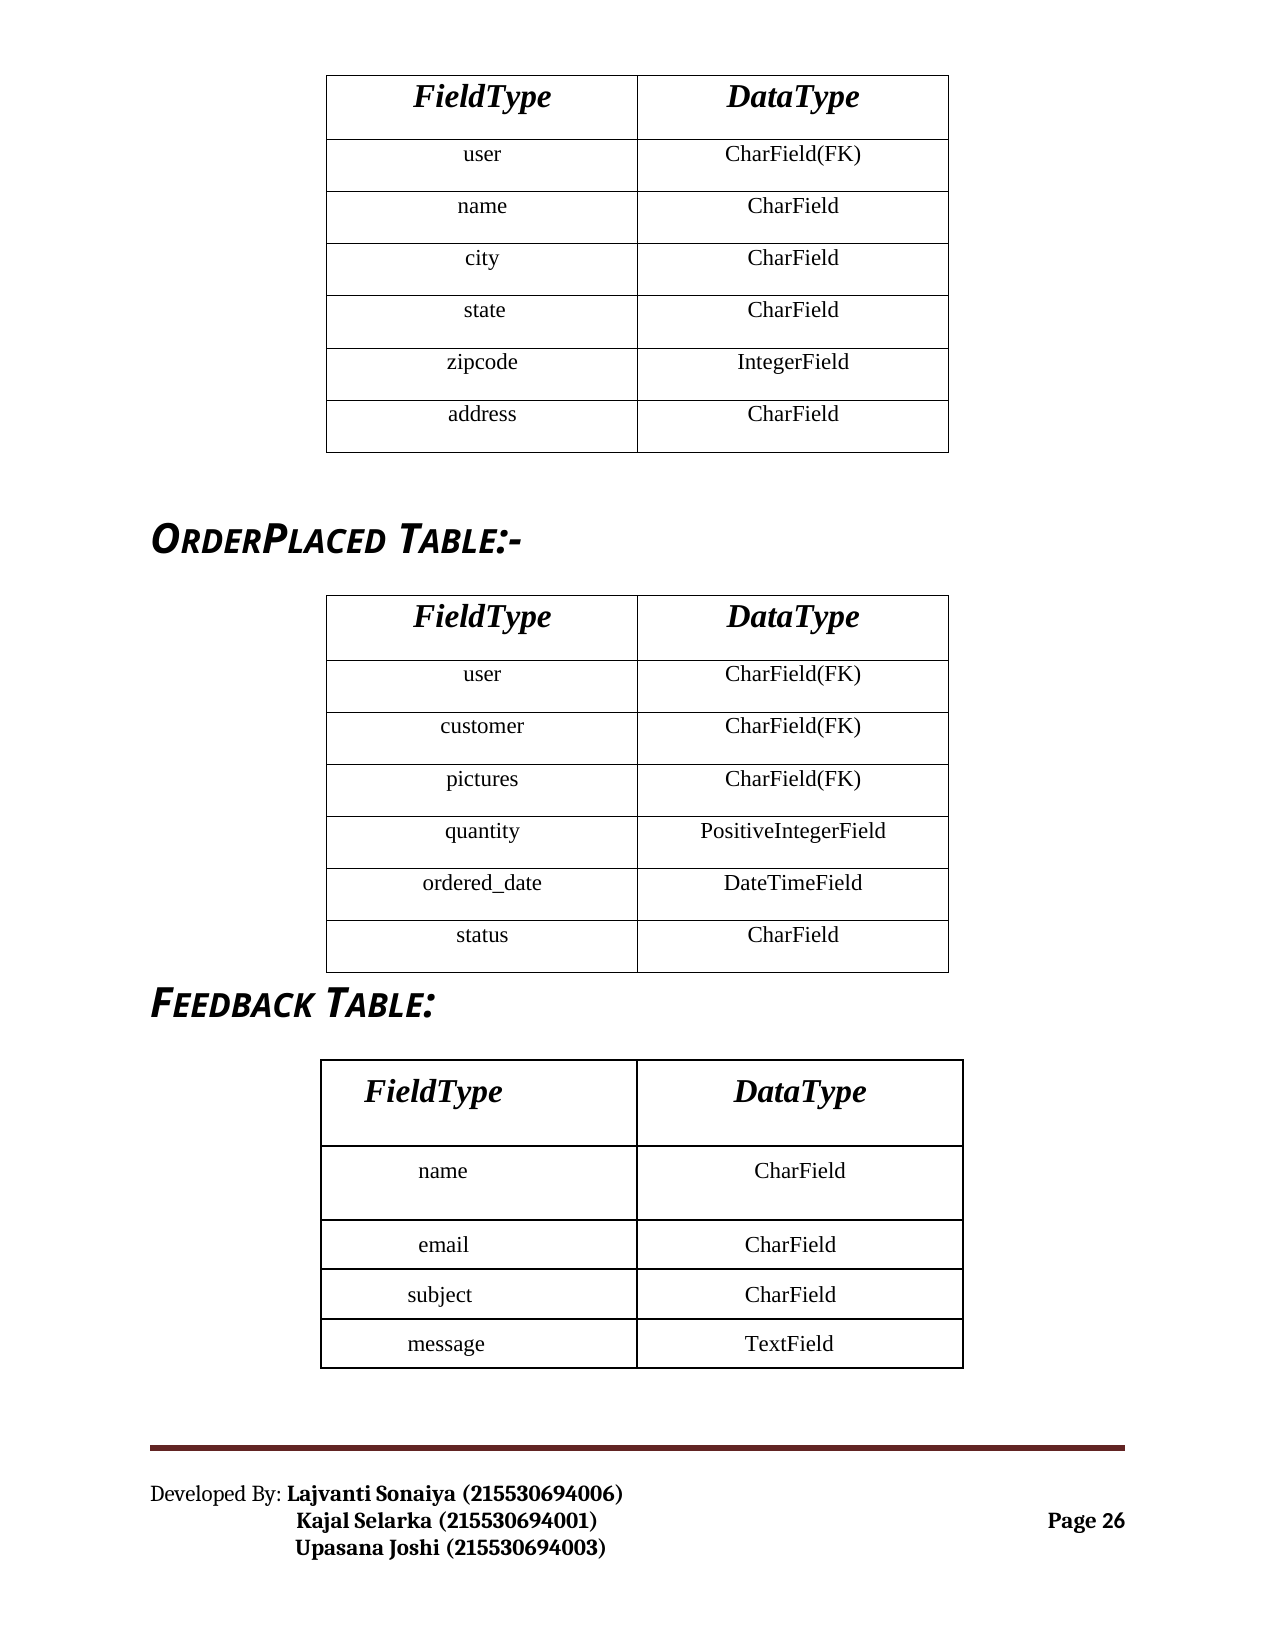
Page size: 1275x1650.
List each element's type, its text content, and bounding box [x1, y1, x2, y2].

table_header DataType [638, 596, 948, 659]
table_cell PositiveIntegerField [638, 817, 948, 868]
table_cell pictures [327, 765, 637, 816]
table_header DataType [638, 1061, 962, 1145]
table_cell email [322, 1221, 636, 1268]
table_cell DateTimeField [638, 869, 948, 920]
table_cell IntegerField [638, 349, 948, 399]
table_cell name [327, 192, 637, 243]
table_cell user [327, 140, 637, 191]
table_cell subject [322, 1270, 636, 1317]
table_cell address [327, 401, 637, 452]
table_cell CharField(FK) [638, 713, 948, 764]
table_header FieldType [327, 596, 637, 659]
table_cell user [327, 661, 637, 712]
table_header FieldType [322, 1061, 636, 1145]
table_cell CharField [638, 192, 948, 243]
table_cell state [327, 296, 637, 347]
table_cell CharField [638, 921, 948, 972]
table_cell CharField(FK) [638, 765, 948, 816]
table_cell customer [327, 713, 637, 764]
table_cell ordered_date [327, 869, 637, 920]
table_cell CharField [638, 1147, 962, 1219]
table_cell CharField [638, 401, 948, 452]
table_cell zipcode [327, 349, 637, 399]
text OrderPlaced Table:- [150, 509, 1125, 566]
table_cell status [327, 921, 637, 972]
table_cell CharField [638, 1270, 962, 1317]
table_cell CharField(FK) [638, 140, 948, 191]
table_cell CharField [638, 244, 948, 295]
table_cell TextField [638, 1320, 962, 1367]
table_cell city [327, 244, 637, 295]
table_header DataType [638, 76, 948, 139]
table_cell quantity [327, 817, 637, 868]
table_cell CharField [638, 1221, 962, 1268]
table_cell CharField [638, 296, 948, 347]
text Feedback Table: [150, 973, 1125, 1030]
table_header FieldType [327, 76, 637, 139]
table_cell name [322, 1147, 636, 1219]
table_cell message [322, 1320, 636, 1367]
table_cell CharField(FK) [638, 661, 948, 712]
